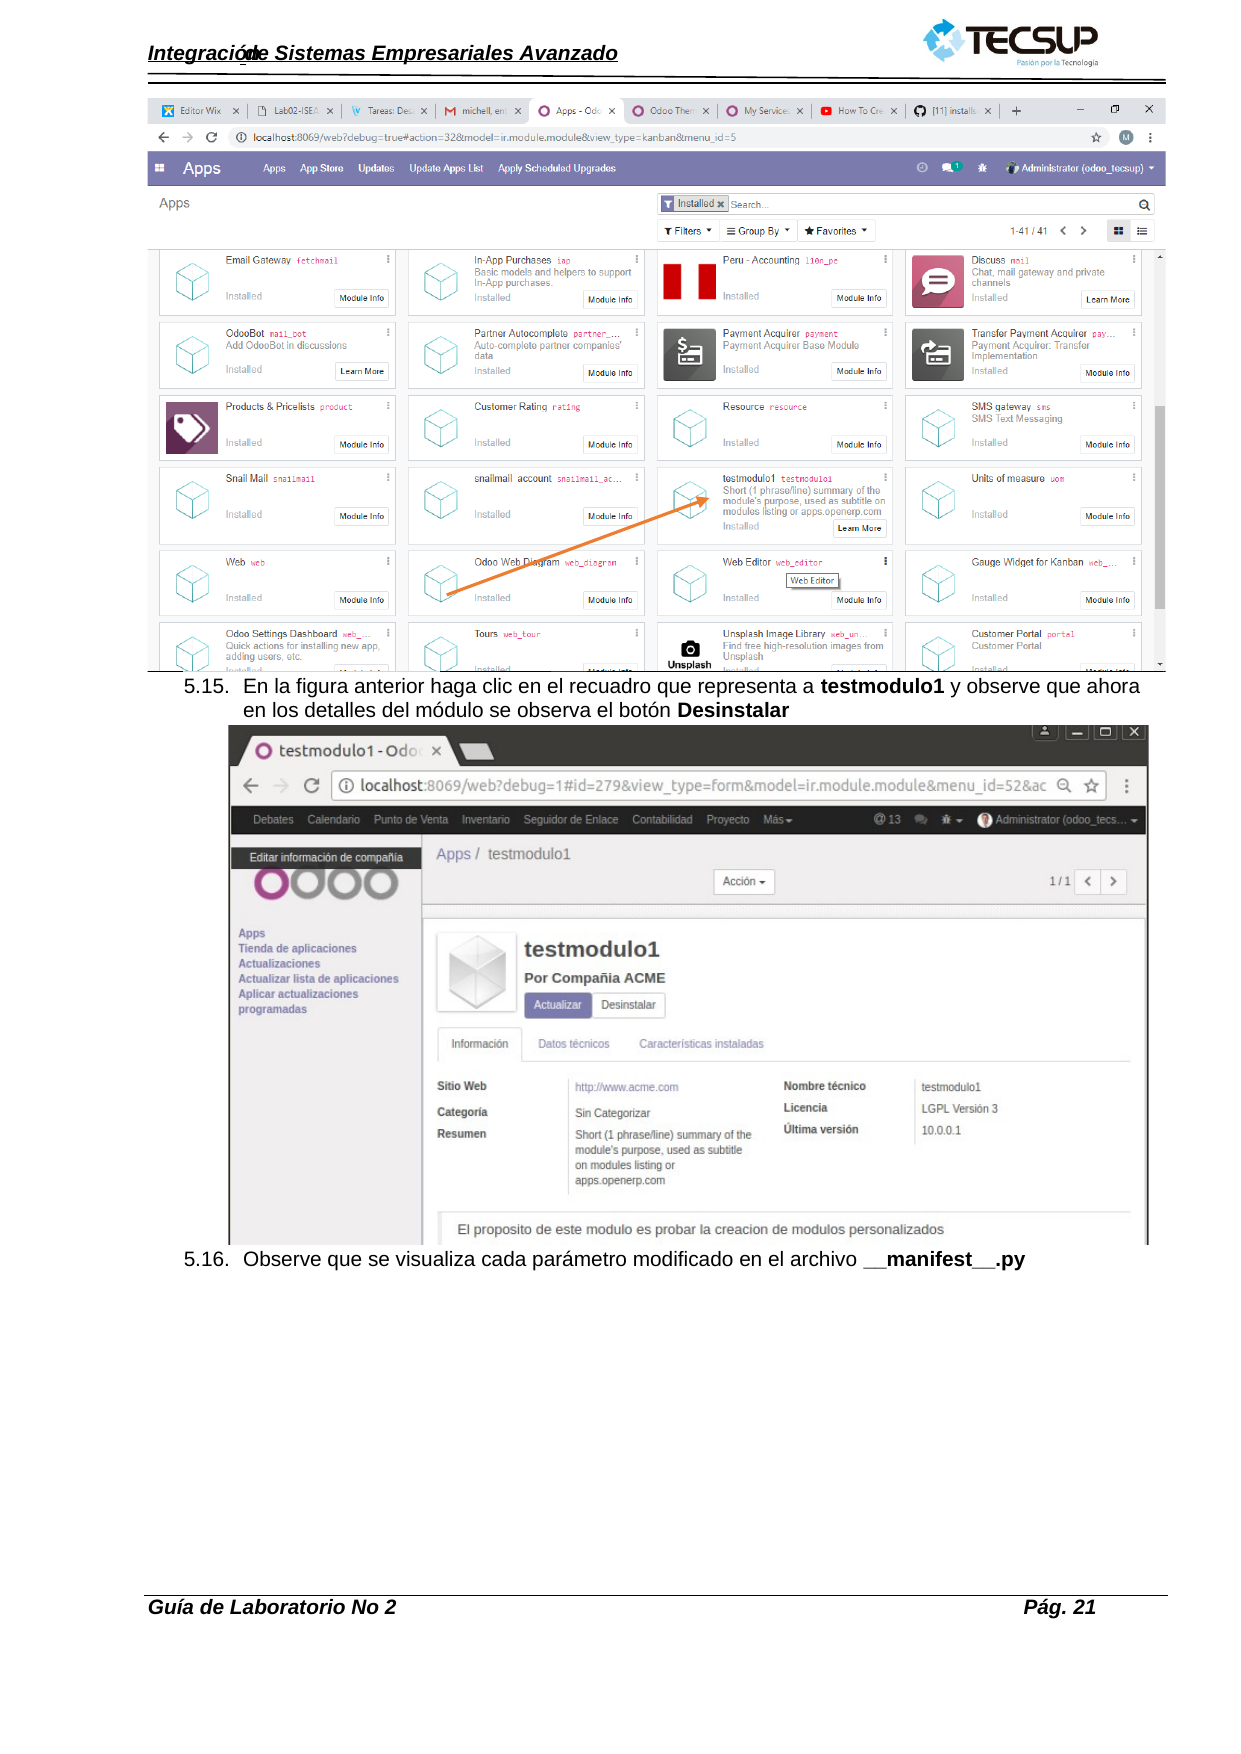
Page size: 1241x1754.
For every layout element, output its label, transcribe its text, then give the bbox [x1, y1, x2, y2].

picture [922, 18, 1102, 69]
list En la figura anterior haga clic en el recuadro que representa a testmodulo1 y observe que ahora en los detalles del módulo se observa el botón Desinstalar [183, 673, 1165, 722]
picture [228, 725, 1149, 1245]
list Observe que se visualiza cada parámetro modificado en el archivo __manifest__.py [183, 1247, 1165, 1271]
picture [147, 98, 1166, 672]
